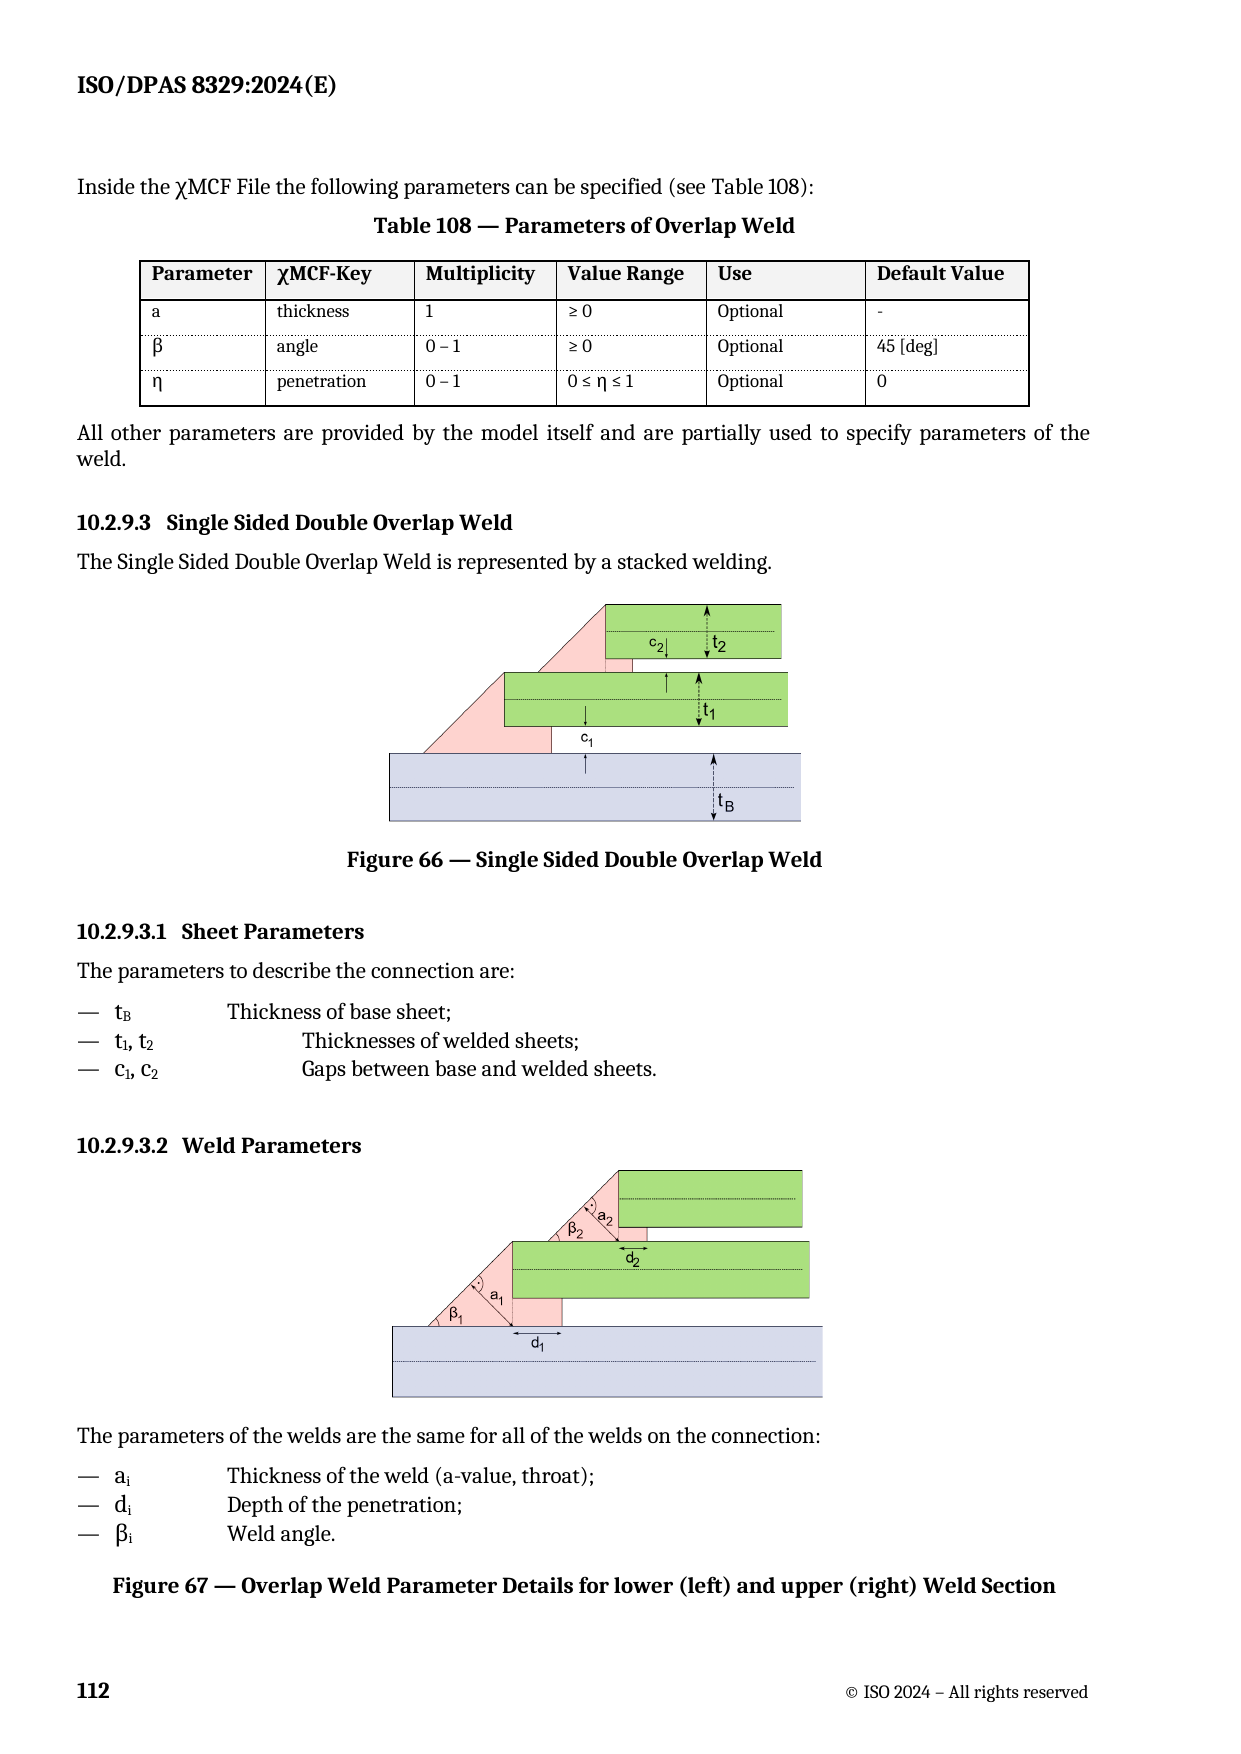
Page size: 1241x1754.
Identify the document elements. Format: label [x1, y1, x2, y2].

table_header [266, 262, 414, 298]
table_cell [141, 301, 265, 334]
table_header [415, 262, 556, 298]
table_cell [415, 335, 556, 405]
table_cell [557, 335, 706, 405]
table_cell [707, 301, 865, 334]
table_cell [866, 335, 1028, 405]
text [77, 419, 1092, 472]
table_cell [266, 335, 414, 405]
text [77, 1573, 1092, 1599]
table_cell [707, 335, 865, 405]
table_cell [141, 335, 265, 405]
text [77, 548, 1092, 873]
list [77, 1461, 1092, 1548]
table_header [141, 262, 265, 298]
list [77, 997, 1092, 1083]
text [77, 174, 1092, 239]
picture [392, 1170, 823, 1398]
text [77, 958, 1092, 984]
picture [389, 604, 801, 822]
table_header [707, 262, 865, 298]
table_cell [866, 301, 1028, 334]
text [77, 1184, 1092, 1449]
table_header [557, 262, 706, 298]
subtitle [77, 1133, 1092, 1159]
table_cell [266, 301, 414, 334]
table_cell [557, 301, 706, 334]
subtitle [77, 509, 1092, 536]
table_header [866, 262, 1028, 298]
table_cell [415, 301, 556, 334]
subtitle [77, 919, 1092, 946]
